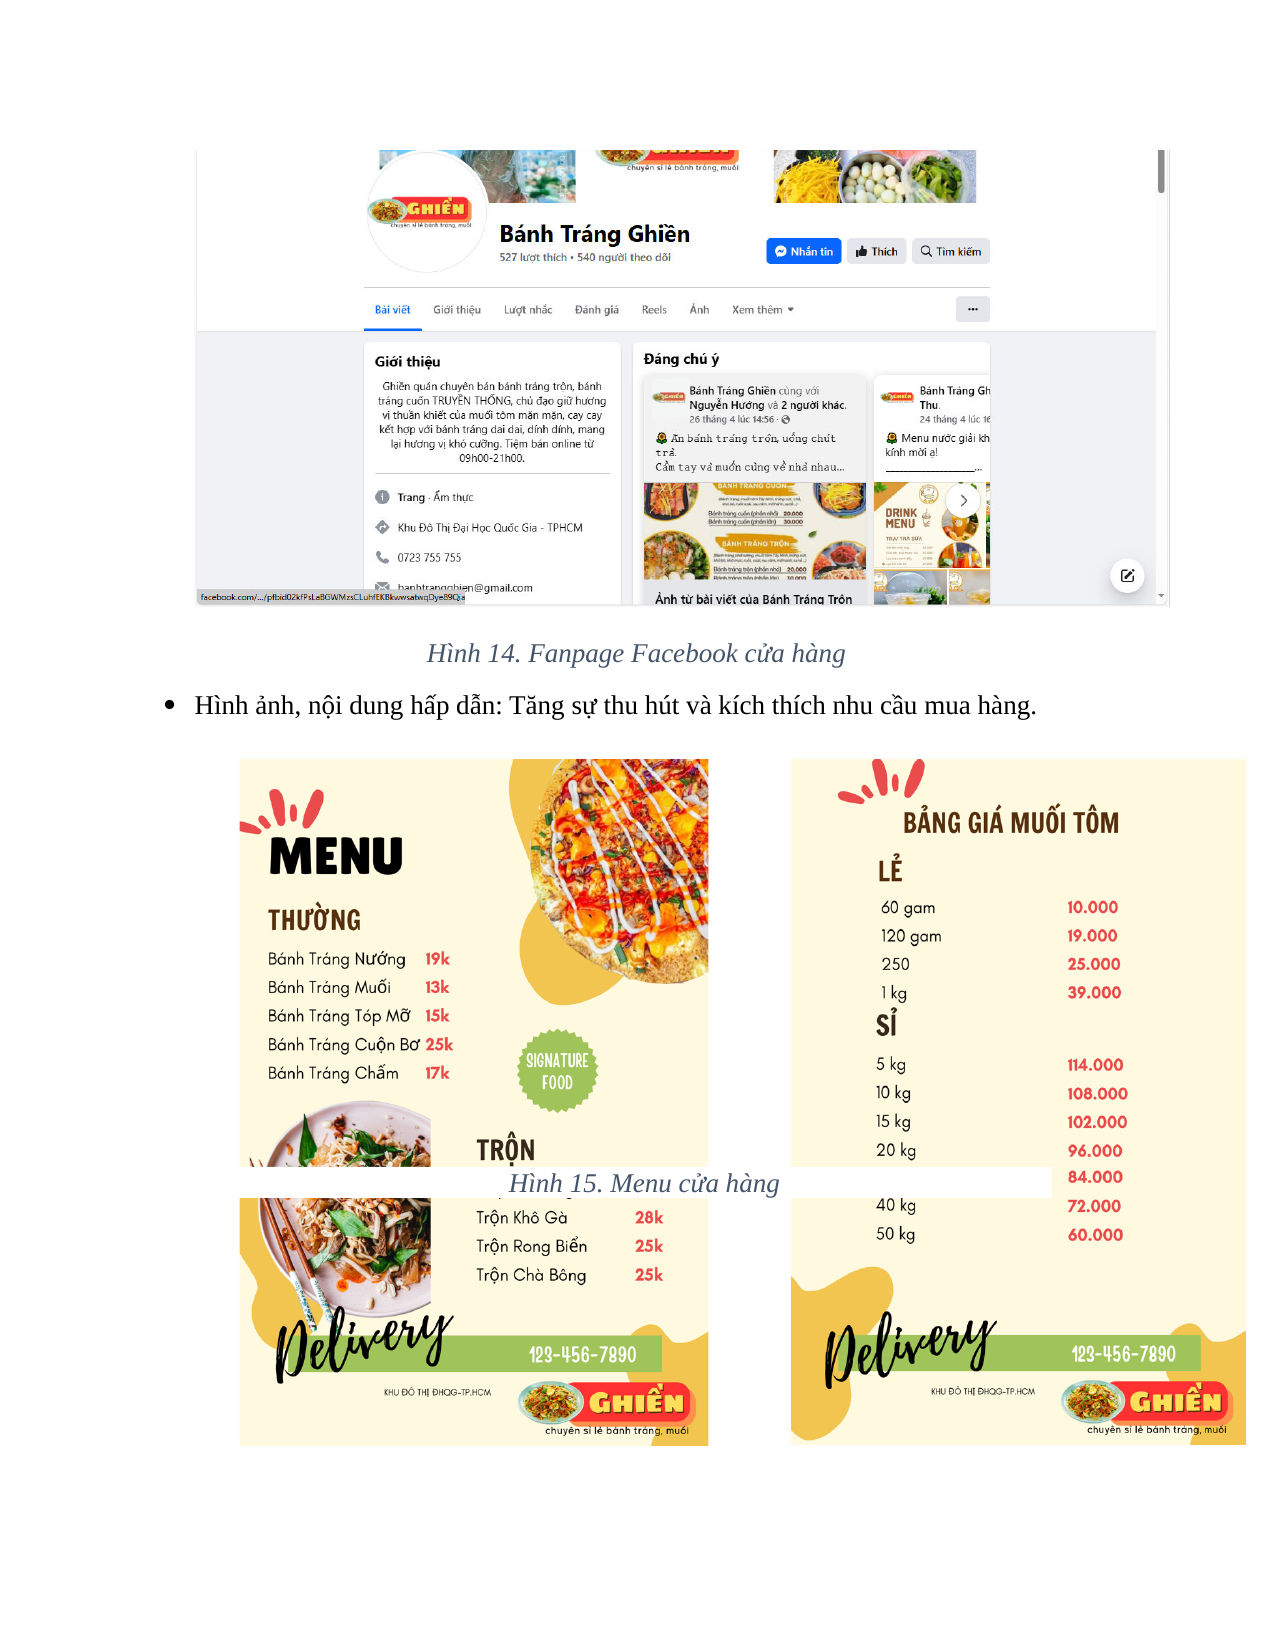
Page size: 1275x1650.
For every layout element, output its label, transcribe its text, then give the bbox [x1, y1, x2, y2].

picture [791, 759, 1246, 1445]
list Hình ảnh, nội dung hấp dẫn: Tăng sự thu hút và kích thích nhu cầu mua hàng. [165, 689, 1125, 720]
picture [239, 1198, 709, 1446]
picture [194, 150, 1170, 607]
picture [239, 759, 709, 1166]
